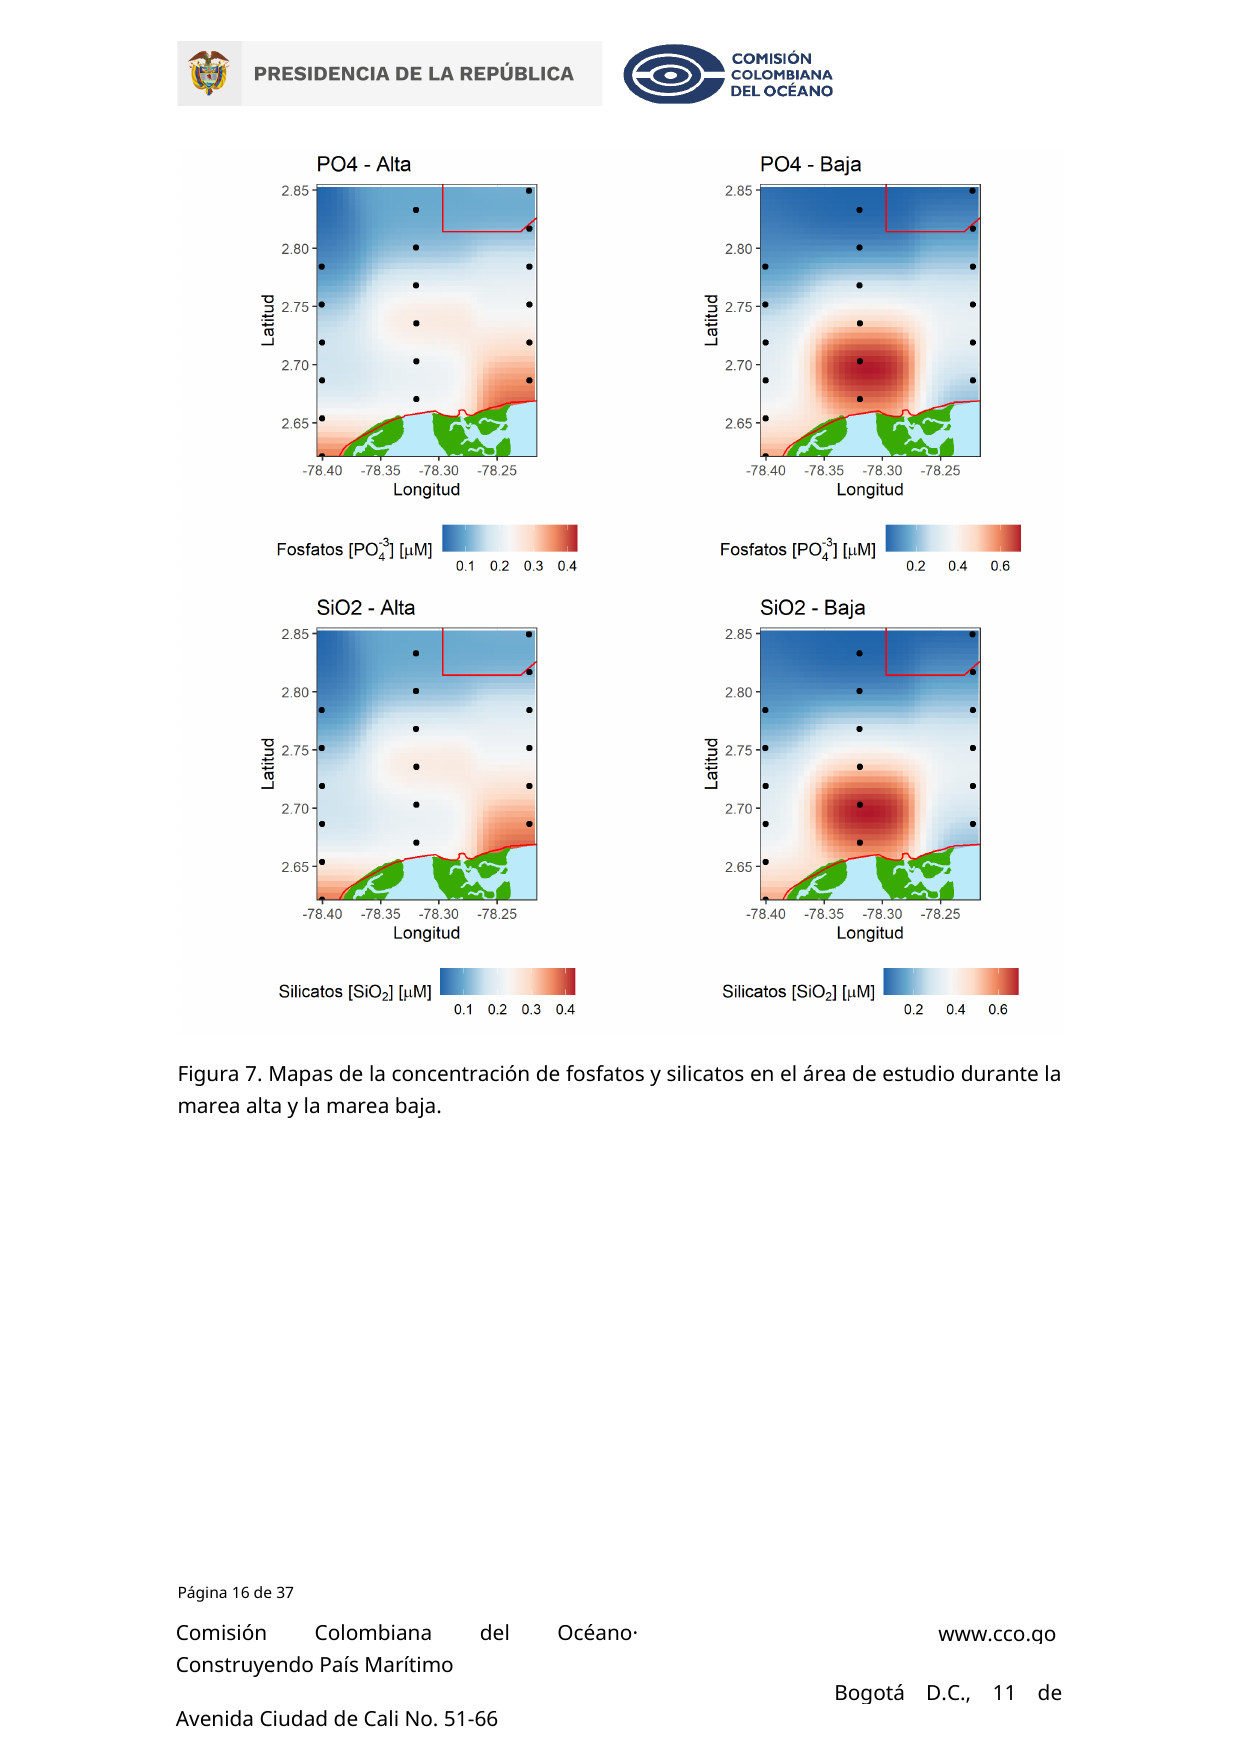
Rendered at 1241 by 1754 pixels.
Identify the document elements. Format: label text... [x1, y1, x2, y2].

picture [642, 42, 824, 107]
picture [177, 41, 603, 106]
text Figura 7. Mapas de la concentración de fosfatos y silicatos en el área de estudio durante la marea alta y la marea baja. [177, 1059, 1063, 1120]
picture [177, 147, 1064, 1034]
